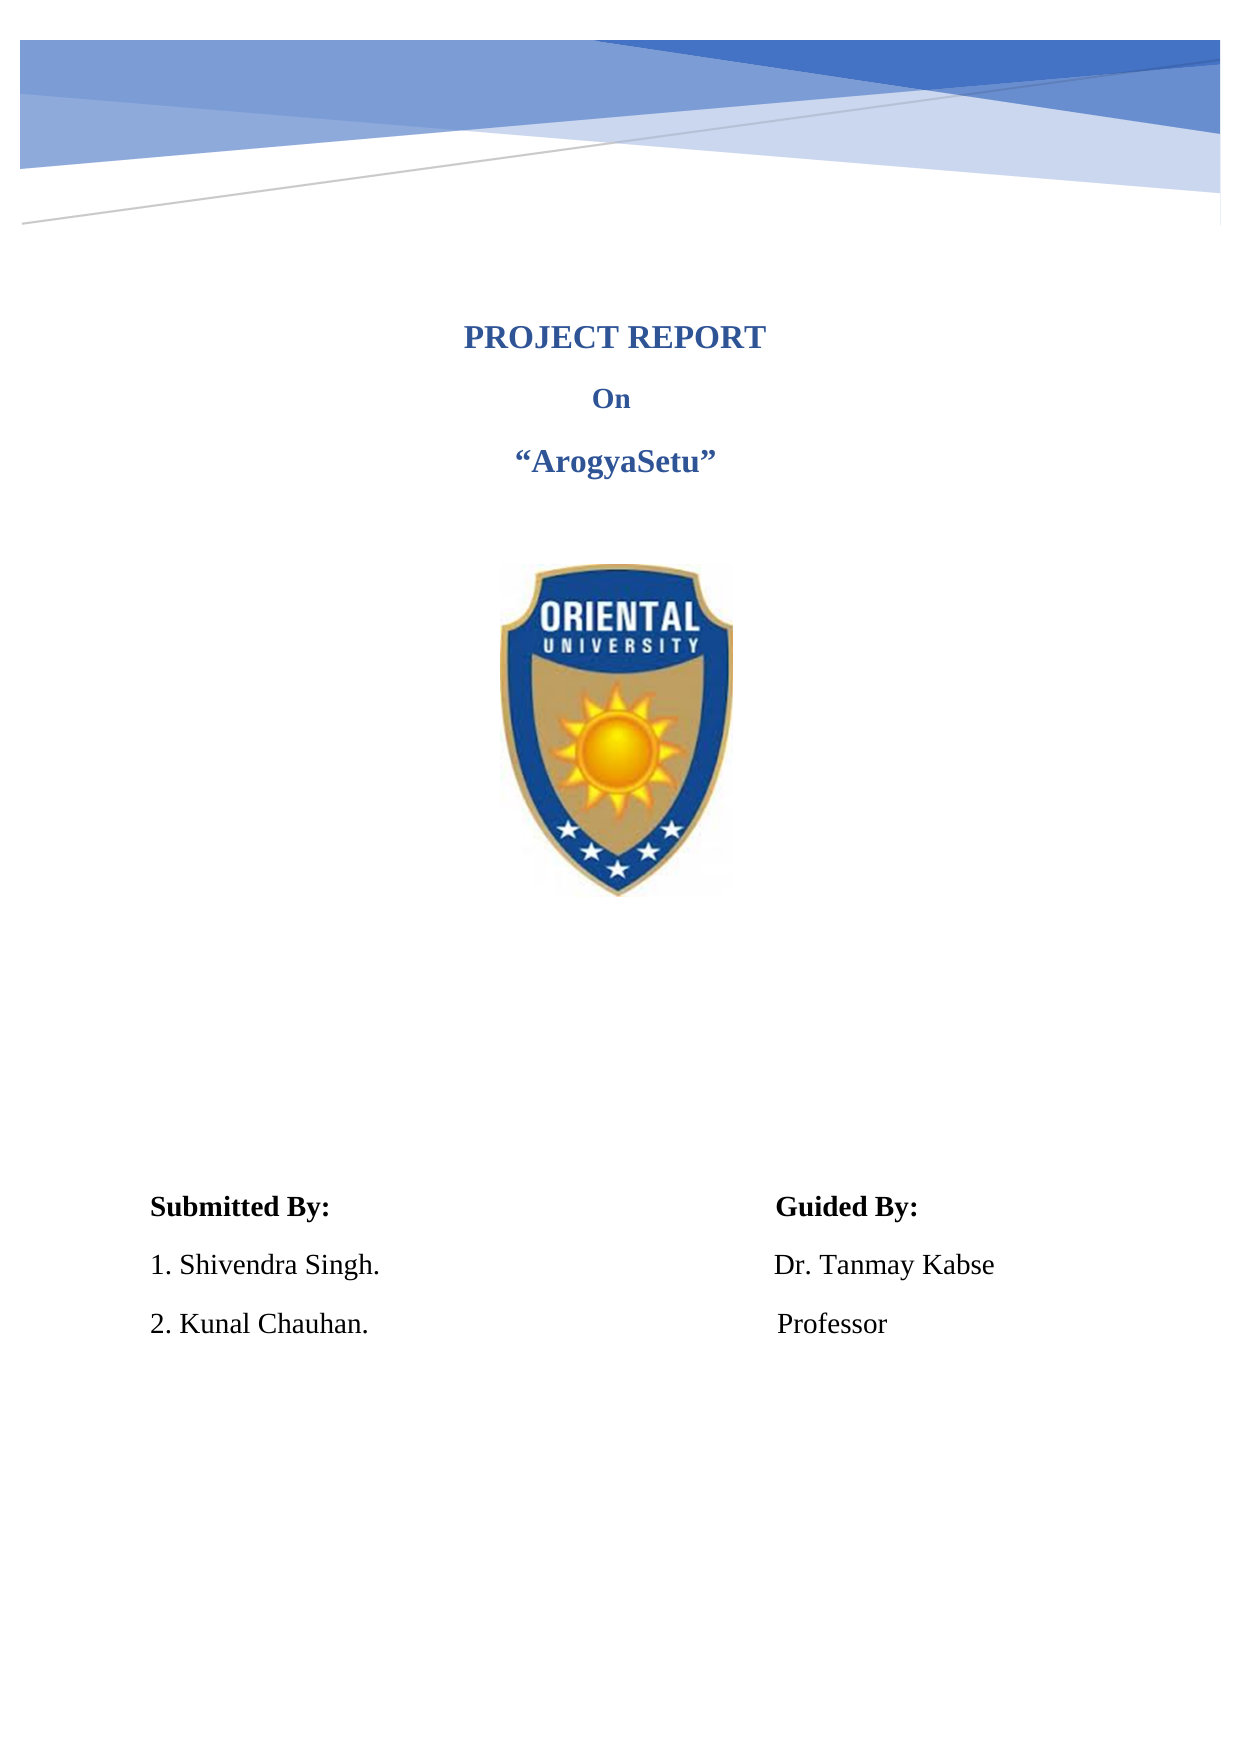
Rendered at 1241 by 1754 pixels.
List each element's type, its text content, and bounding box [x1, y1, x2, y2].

text Submitted By: Guided By: [150, 1189, 1090, 1222]
picture [500, 564, 733, 897]
text 1. Shivendra Singh. Dr. Tanmay Kabse [150, 1247, 1090, 1281]
picture [20, 40, 1221, 240]
text 2. Kunal Chauhan. Professor [150, 1306, 1090, 1339]
